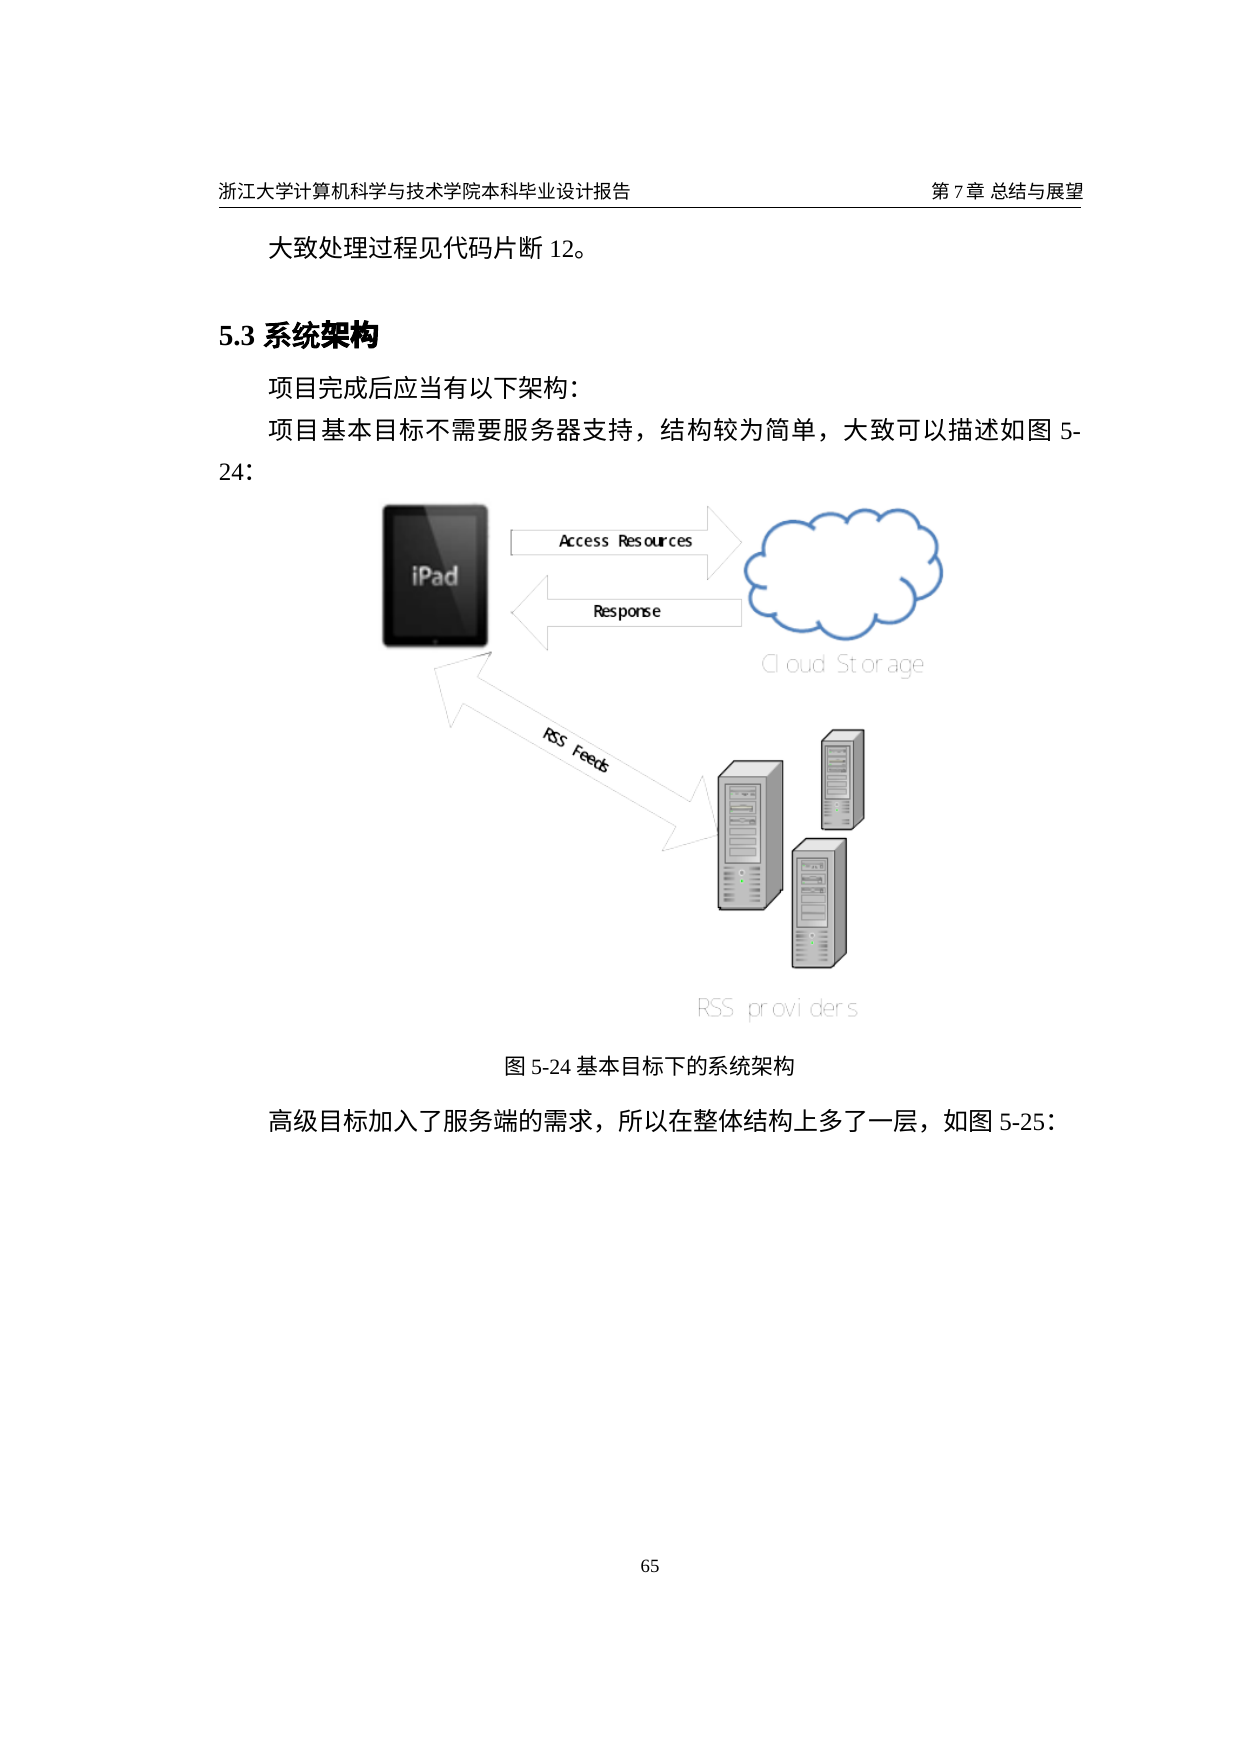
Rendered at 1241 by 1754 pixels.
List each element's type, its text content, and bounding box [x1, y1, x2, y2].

text 项目完成后应当有以下架构： [218, 364, 1081, 406]
text 系统架构 [218, 316, 1081, 352]
text 大致处理过程见代码片断 12。 [218, 224, 1081, 266]
